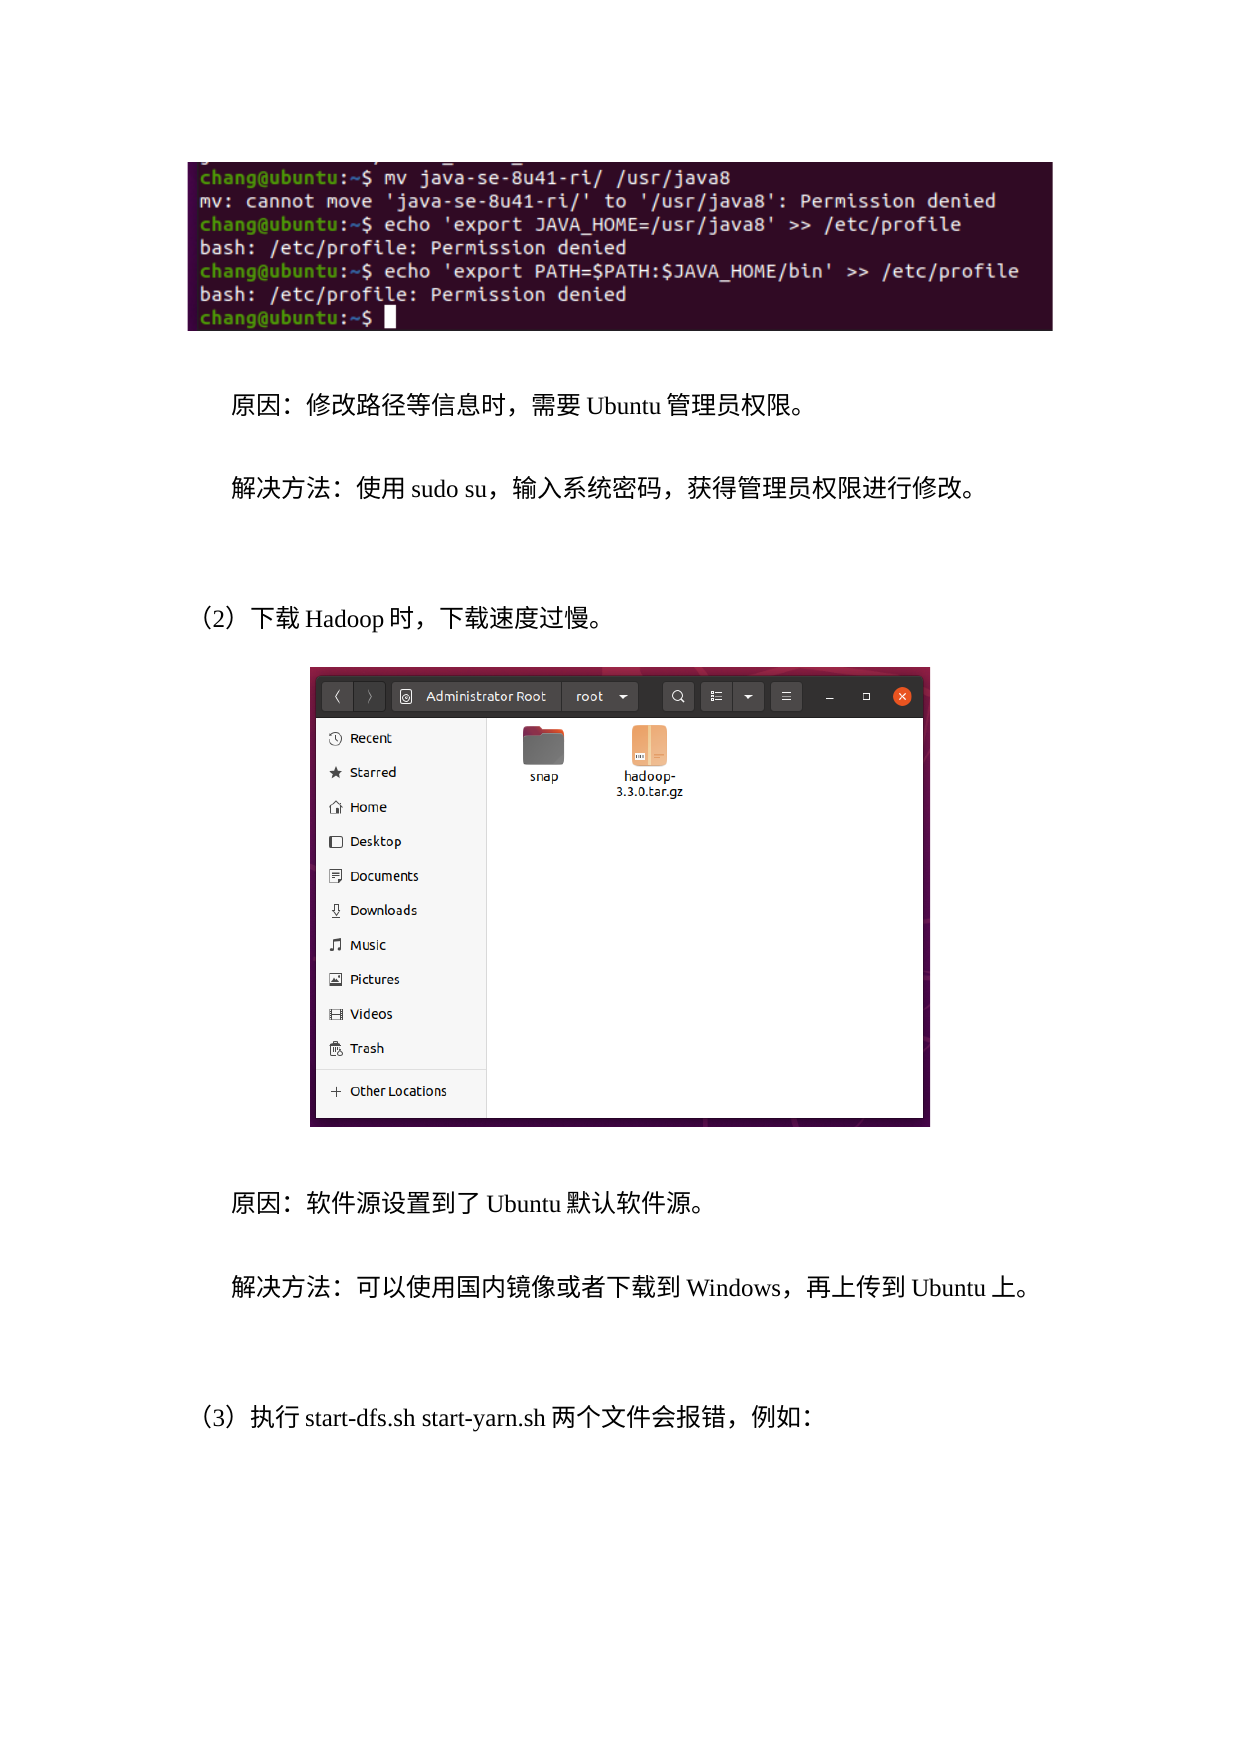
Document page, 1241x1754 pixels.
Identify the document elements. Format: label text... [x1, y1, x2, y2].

text 原因：修改路径等信息时，需要Ubuntu管理员权限。 [187, 371, 1053, 436]
text （3）执行start-dfs.sh start-yarn.sh两个文件会报错，例如： [187, 1383, 1053, 1448]
text （2）下载Hadoop时，下载速度过慢。 [187, 584, 1053, 649]
picture [310, 667, 930, 1127]
text 解决方法：可以使用国内镜像或者下载到Windows，再上传到Ubuntu上。 [187, 1253, 1053, 1318]
picture [187, 162, 1053, 331]
text 解决方法：使用sudo su，输入系统密码，获得管理员权限进行修改。 [187, 454, 1053, 519]
text 原因：软件源设置到了Ubuntu默认软件源。 [187, 1169, 1053, 1234]
